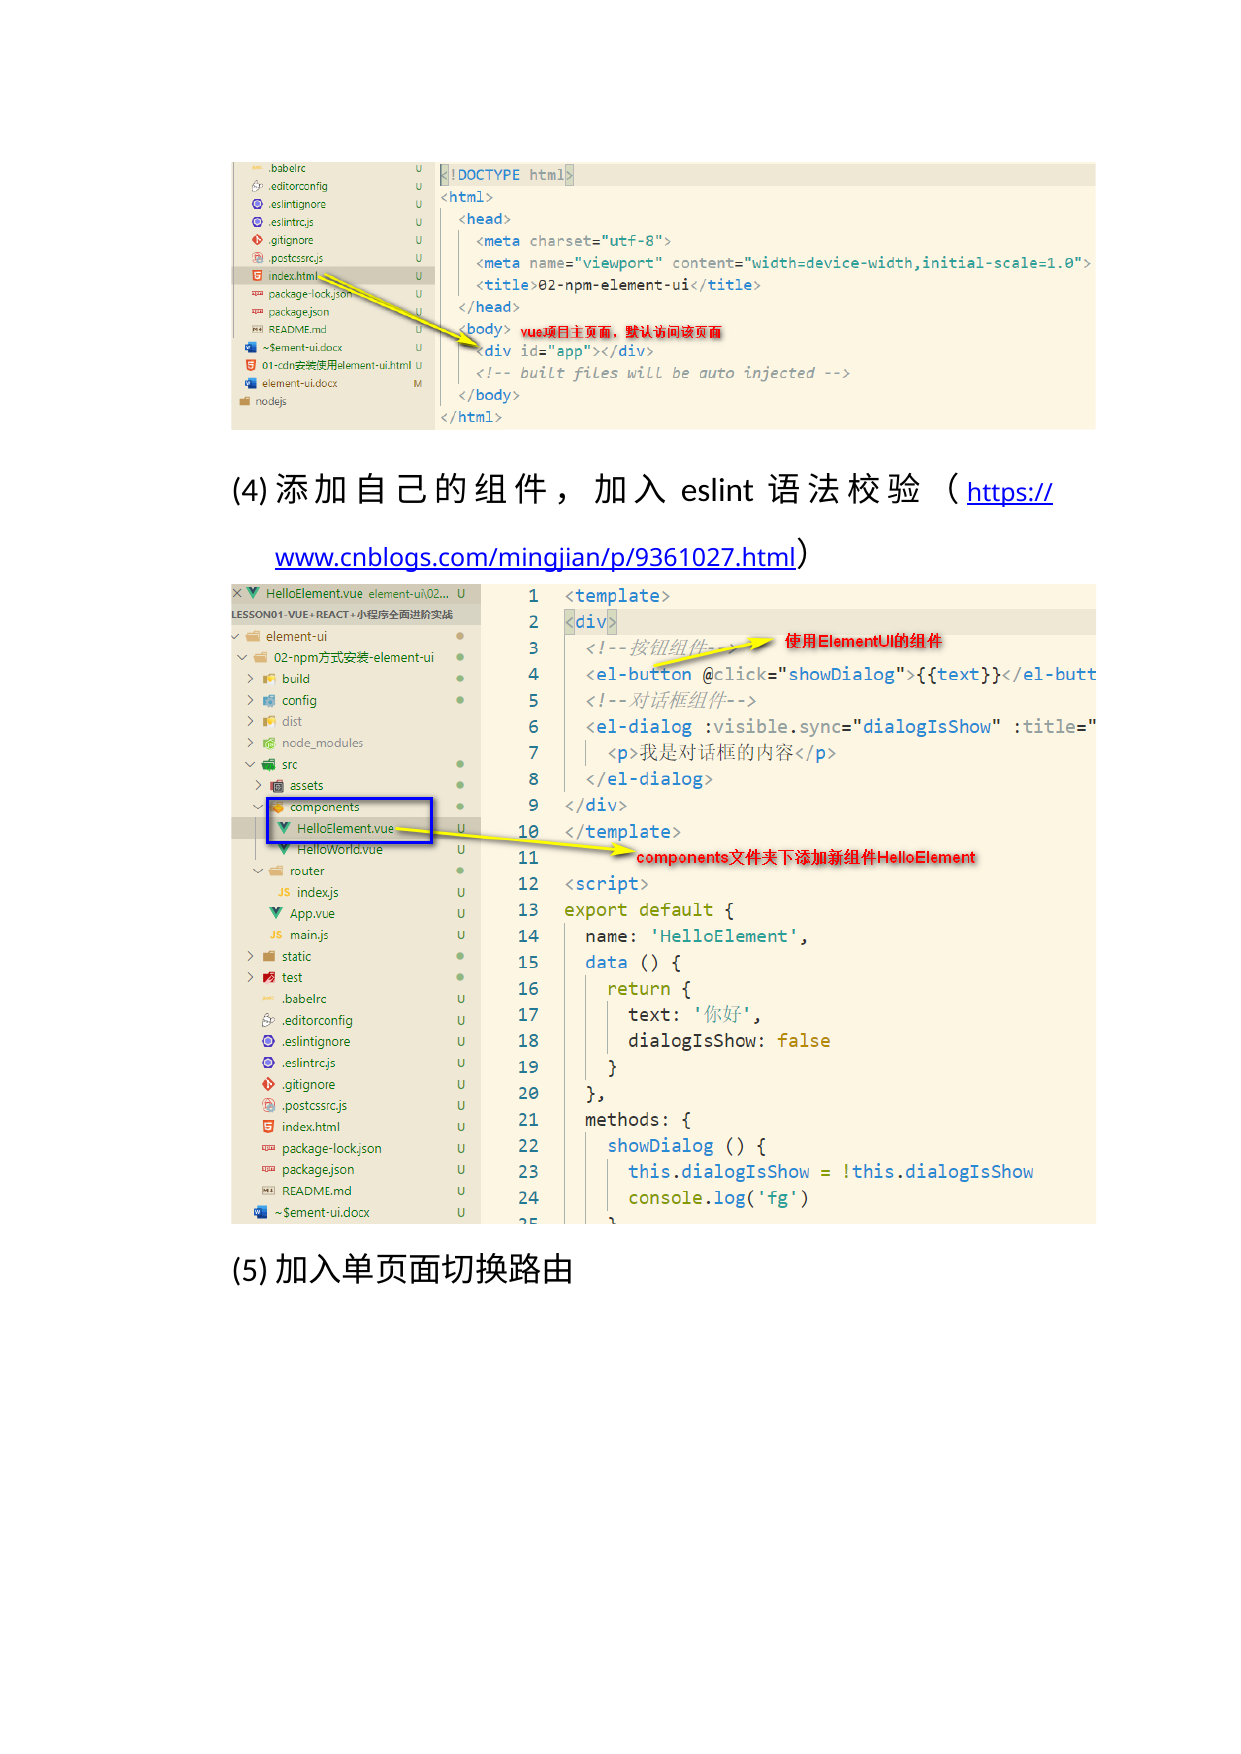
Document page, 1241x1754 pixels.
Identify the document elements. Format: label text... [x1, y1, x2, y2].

list 加入单页面切换路由 [231, 1234, 1053, 1299]
list 添加自己的组件，加入eslint语法校验（https://www.cnblogs.com/mingjian/p/9361027.html） [231, 454, 1053, 584]
picture [231, 584, 1097, 1224]
picture [231, 162, 1096, 430]
